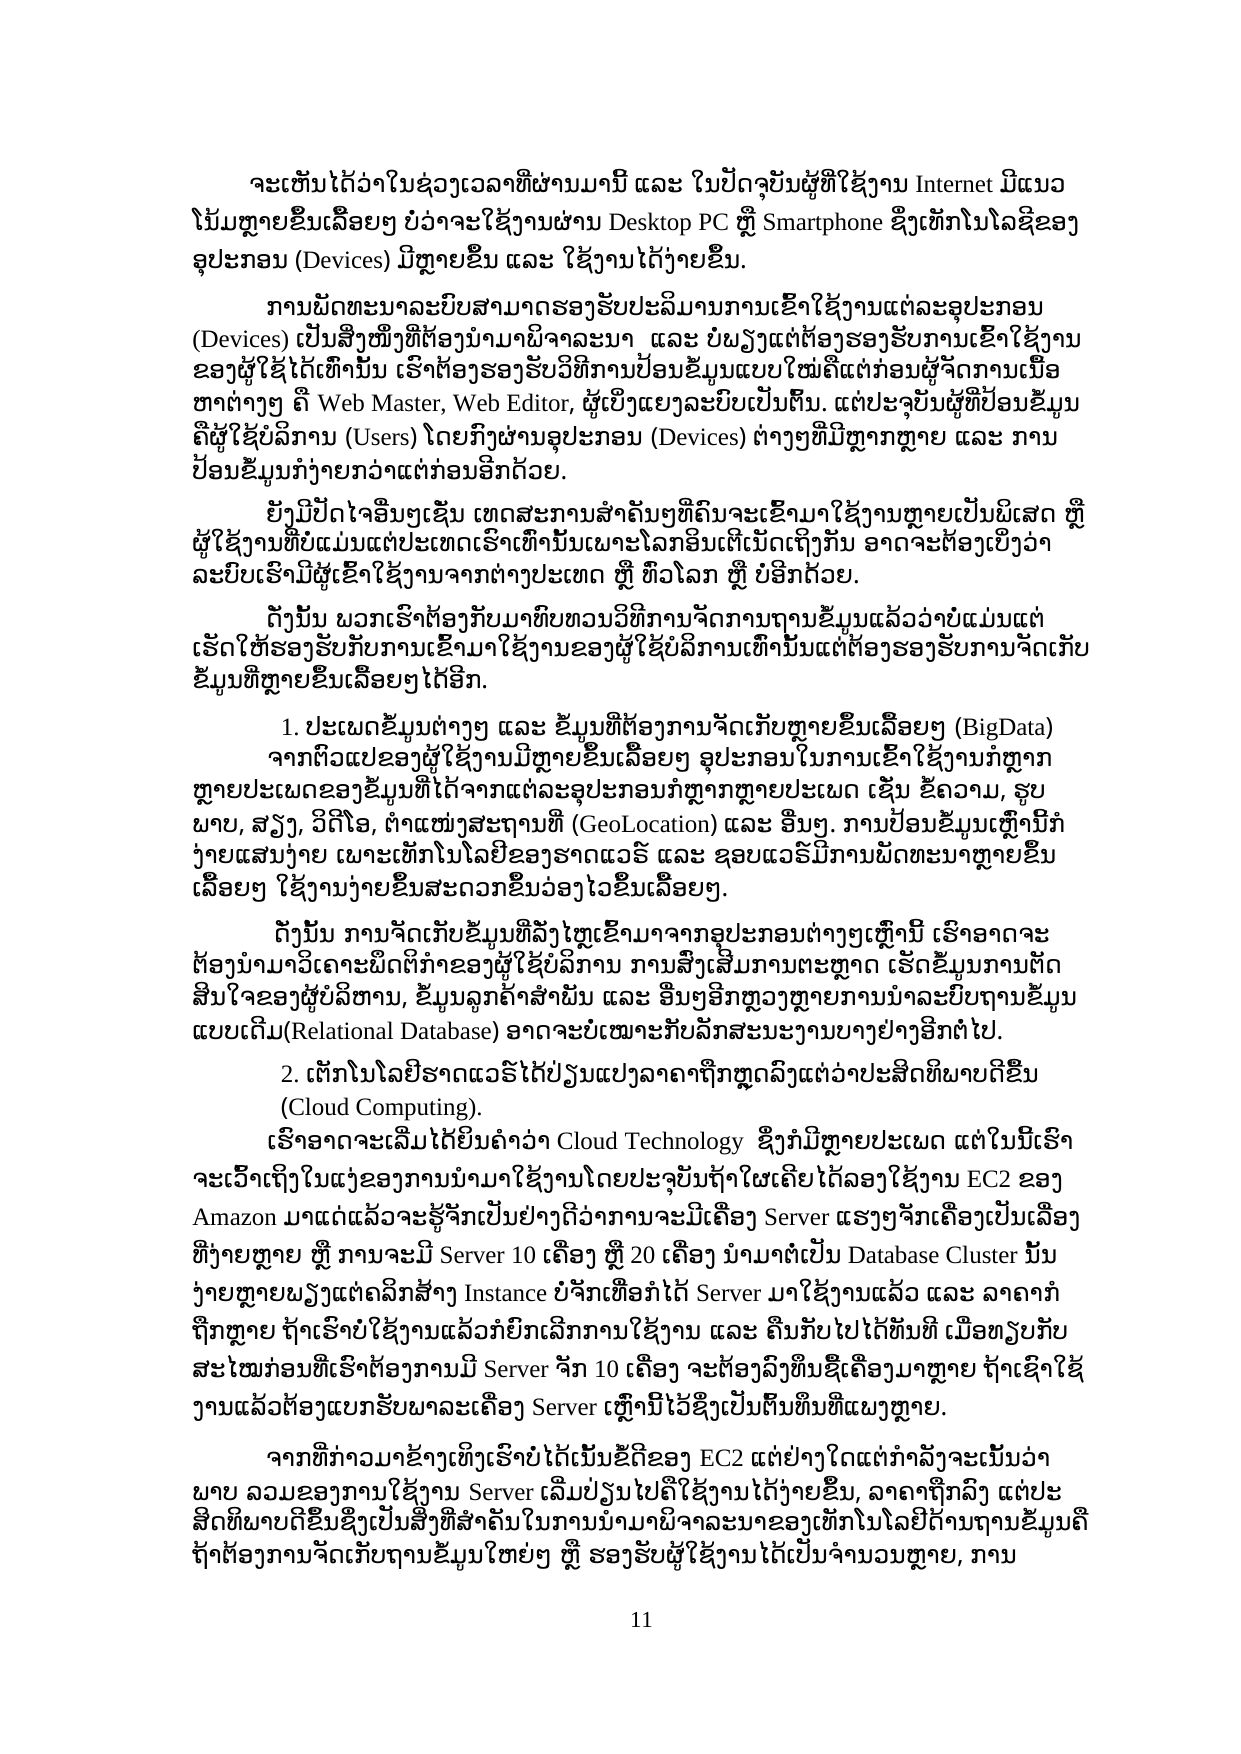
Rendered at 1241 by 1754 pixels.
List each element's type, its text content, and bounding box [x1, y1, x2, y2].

text ດັ່ງ​ນັ້ນ ພວກ​ເຮົາ​ຕ້ອງ​ກັບ​ມາ​​ທົບທວນ​ວິທີ​ການ​ຈັດການ​ຖານ​ຂໍ້​ມູນ​ແລ້ວ​ວ່າບໍ່​ແມ່ນ​ແຕ່​ເຮັດໃຫ້​ຮອງ​ຮັບ​ກັບ​ການ​ເຂົ້າ​ມາ​ໃຊ້​ງານ​ຂອງ​ຜູ້​ໃຊ້​ບໍລິການ​ເທົ່າ​ນັ້ນແຕ່​ຕ້ອງ​ຮອງ​ຮັບ​ການ​ຈັດ​ເກັບ​ຂໍ້​ມູນ​ທີ່​ຫຼາຍ​ຂຶ້ນ​ເລື້ອຍ​ໆໄດ້​ອີກ. [192, 604, 1090, 696]
text ຈາກ​ຕົວ​ແປ​ຂອງ​ຜູ້​ໃຊ້​ງານ​ມີ​ຫຼາຍ​ຂຶ້ນ​ເລື້ອຍ​ໆ ອຸປະກອນ​ໃນ​ການ​ເຂົ້າ​ໃຊ້​ງານ​ກໍ​ຫຼາກ​ຫຼາຍປະ​ເພດ​ຂອງ​ຂໍ້​ມູນ​ທີ່​ໄດ້​ຈາກ​ແຕ່​ລະ​ອຸປະກອນ​ກໍ​ຫຼາກ​ຫຼາຍ​ປະ​ເພດ ເຊັ່ນ ຂໍ້ຄວາມ, ຮູບ​ພາບ, ສຽງ, ວິ​ດີ​ໂອ, ຕຳແໜ່ງ​ສະຖານ​ທີ່ (GeoLocation) ແລະ ​ອື່ນ​ໆ. ​ການ​ປ້ອນ​ຂໍ້​ມູນ​ເຫຼົ່າ​ນີ້​ກໍ​ງ່າຍ​ແສນ​ງ່າຍ ເພາະ​ເທັກ​ໂນ​ໂລ​ຢີ​ຂອງ​ຮາ​ດ​ແວ​ຣ໌ ແລະ ​ຊອບແວຣ໌​​ມີ​ການ​ພັດທະນາ​ຫຼາຍ​ຂຶ້ນ​ເລື້ອຍ​ໆ ໃຊ້​ງານ​ງ່າຍ​ຂຶ້ນສະ​ດວກ​ຂຶ້ນວ່ອງໄວ​ຂຶ້ນ​ເລື້ອຍ​ໆ. [192, 743, 1090, 903]
text 2. ເຕັກໂນໂລຢີຮາດແວຣ໌ໄດ້ປ່ຽນແປງລາຄາຖືກຫຼຸດລົງແຕ່ວ່າປະສິດທິພາບດີຂື້ນ (Cloud Computing). [281, 1059, 1090, 1123]
text 1. ປະເພດຂໍ້ມູນຕ່າງໆ ແລະ ຂໍ້ມູນທີ່ຕ້ອງການຈັດເກັບຫຼາຍຂຶ້ນເລື້ອຍໆ (BigData) [281, 709, 1090, 743]
text ຍັງມີ​ປັດ​ໄຈ​ອື່ນ​ໆເຊັ່ນ ເທດ​ສະການ​ສຳຄັນ​ໆທີ່​ຄົນ​ຈະ​ເຂົ້າ​ມາ​ໃຊ້​ງານ​ຫຼາຍ​ເປັນ​ພິເສດ ຫຼື ​ຜູ້​ໃຊ້​ງານ​ທີ່​ບໍ່​ແມ່ນ​ແຕ່​ປະເທດ​ເຮົາ​ເທົ່າ​ນັ້ນເພາະ​ໂລກ​ອິນ​ເຕີເນັດ​ເຖິງ​ກັນ ອາດຈະ​ຕ້ອງ​ເບິ່ງ​ວ່າ​ລະບົບ​ເຮົາ​ມີ​ຜູ້​ເຂົ້າ​ໃຊ້​ງານ​ຈາກ​ຕ່າງ​ປະເທດ ຫຼື ທົ່ວ​ໂລກ ​ຫຼື ບໍ່​ອີກ​ດ້ວຍ. [192, 499, 1090, 591]
text ດັ່ງ​ນັ້ນ ​ການ​ຈັດ​ເກັບ​ຂໍ້​ມູນ​ທີ່​ລັ່ງໄຫຼ​ເຂົ້າ​ມາ​ຈາກ​ອຸປະກອນ​ຕ່າງ​ໆ​ເຫຼົ່າ​ນີ້ ເຮົາ​ອາດຈະ​ຕ້ອງ​ນຳ​ມາ​​ວິ​ເຄາະ​ພຶດຕິກຳ​ຂອງ​ຜູ້​ໃຊ້​ບໍລິການ ການ​ສົ່ງ​ເສີມ​ກາ​ນຕະຫຼາດ ເຮັດ​ຂໍ້​ມູນ​ການ​ຕັດ​ສິນ​ໃຈ​ຂອງ​ຜູ້​ບໍລິຫານ, ຂໍ້​ມູນ​ລູກ​ຄ້າ​ສຳພັນ ແລະ ​ອື່ນ​ໆ​ອີກ​ຫຼວງ​ຫຼາຍການ​ນຳ​ລະບົບ​ຖານ​ຂໍ້​ມູນ​ແບບ​ເດີມ(Relational Database) ອາດຈະ​ບໍ່​ເໝາະ​ກັບ​ລັກສະນະ​ງານ​ບາງຢ່າງ​ອີກ​ຕໍ່ໄປ. [192, 916, 1090, 1047]
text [192, 1439, 1090, 1571]
text ການ​ພັດທະນາ​ລະບົບ​​ສາມາດ​ຮອງ​ຮັບ​ປະລິມານ​ການ​ເຂົ້າ​ໃຊ້​ງານ​ແຕ່​ລະ​ອຸປະກອນ (Devices) ເປັນ​ສິ່ງ​ໜຶ່ງ​ທີ່​ຕ້ອງ​ນຳ​ມາ​ພິຈາລະນາ ແລະ ​ບໍ່​ພຽງ​ແຕ່​ຕ້ອງ​ຮອງ​ຮັບ​ການ​ເຂົ້າ​ໃຊ້​ງານ​ຂອງ​ຜູ້​ໃຊ້​ໄດ້​ເທົ່າ​ນັ້ນ ເຮົາ​ຕ້ອງ​ຮອງ​ຮັບ​ວິທີ​ການ​ປ້ອນ​ຂໍ້​ມູນ​ແບບ​ໃໝ່ຄືແຕ່​ກ່ອນ​ຜູ້​ຈັດການ​ເນື້ອ​ຫາ​ຕ່າງ​ໆ ຄື Web Master, Web Editor, ຜູ້​ເບິ່ງ​ແຍງ​ລະບົບເປັນ​ຕົ້ນ. ແຕ່​ປະຈຸບັນຜູ້​ທີ່​ປ້ອນ​ຂໍ້​ມູນ​ຄືຜູ້​ໃຊ້​ບໍລິການ (Users) ໂດຍ​ກົງຜ່ານ​ອຸປະກອນ (Devices) ຕ່າງ​ໆ​ທີ່​ມີ​ຫຼາກ​ຫຼາຍ ແລະ ​ການ​ປ້ອນ​ຂໍ້​ມູນ​ກໍ​ງ່າຍ​ກວ່າ​ແຕ່​ກ່ອນ​ອີກດ້ວຍ. [192, 292, 1090, 486]
text ເຮົາ​ອາດຈະ​ເລີ່ມ​ໄດ້ຍິນ​ຄຳ​ວ່າ Cloud Technology ຊຶ່ງ​ກໍ​ມີ​ຫຼາຍ​ປະ​ເພດ ແຕ່​ໃນ​ນີ້ເຮົາ​ຈະ​ເວົ້າ​ເຖິງ​ໃນ​ແງ່​ຂອງ​ການ​ນຳ​ມາ​ໃຊ້​ງານໂດຍ​ປະຈຸບັນ​ຖ້າ​ໃຜ​ເຄີຍ​ໄດ້​ລອງ​ໃຊ້​ງານ EC2 ຂອງ Amazon ມາແດ່​ແລ້ວຈະ​ຮູ້​ຈັກ​ເປັນ​ຢ່າງ​ດີ​ວ່າການ​ຈະ​ມີ​ເຄື່ອງ Server ແຮງ​ໆ​ຈັກເຄື່ອງເປັນ​ເລື່ອງ​ທີ່​ງ່າຍ​ຫຼາຍ ຫຼື ການ​ຈະ​ມີ Server 10 ເຄື່ອງ ຫຼື 20 ເຄື່ອງ ນຳ​ມາ​ຕໍ່​ເປັນ Database Cluster ນັ້ນ​ງ່າຍ​ຫຼາຍ​ພຽງແຕ່​ຄລິກ​ສ້າງ Instance ບໍ່​ຈັກ​ເທື່ອ​ກໍ​ໄດ້ Server ມາ​ໃຊ້​ງານ​ແລ້ວ ແລະ​ ລາ​ຄາ​ກໍ​ຖືກ​ຫຼາຍ​ ຖ້າ​ເຮົາ​ບໍ່​ໃຊ້​ງານ​ແລ້ວກໍ​ຍົກ​ເລີກ​ການ​ໃຊ້​ງານ ​ແລະ​ ຄືນ​ກັບ​ໄປ​ໄດ້​ທັນ​ທີ ເມື່ອ​ທຽບ​ກັບ​ສະໄໝ​ກ່ອນ​ທີ່​ເຮົາ​ຕ້ອງ​ການ​ມີ Server ຈັກ 10 ເຄື່ອງ ຈະ​ຕ້ອງ​ລົງ​ທຶນ​ຊື້​ເຄື່ອງ​ມາ​ຫຼາຍ ຖ້າ​ເຊົາ​ໃຊ້​ງານ​ແລ້ວຕ້ອງ​ແບກ​ຮັບ​ພາລະ​ເຄື່ອງ Server ເຫຼົ່າ​ນີ້​ໄວ້​ຊຶ່ງ​ເປັນ​ຕົ້ນ​ທຶນ​ທີ່​ແພງ​ຫຼາຍ.​ [192, 1123, 1090, 1427]
text ຈະ​ເຫັນ​ໄດ້​ວ່າ​ໃນ​ຊ່ວງ​ເວລາ​ທີ່​ຜ່ານມາ​ນີ້ ແລະ ​ໃນ​ປັດ​ຈຸ​ບັນຜູ້​ທີ່​ໃຊ້​ງານ Internet ມີ​ແນວ​ໂນ້ມ​ຫຼາຍ​ຂຶ້ນ​ເລື້ອຍ​ໆ ບໍ່​ວ່າ​ຈະ​ໃຊ້​ງານ​ຜ່ານ Desktop PC ຫຼື Smartphone ຊຶ່ງ​ເທັກ​ໂນ​ໂລ​ຊີ​ຂອງ​ອຸປະກອນ (Devices) ມີ​​ຫຼາຍ​​ຂຶ້ນ ແລະ ​ໃຊ້​ງານ​ໄດ້​ງ່າຍ​ຂຶ້ນ. [192, 165, 1090, 279]
